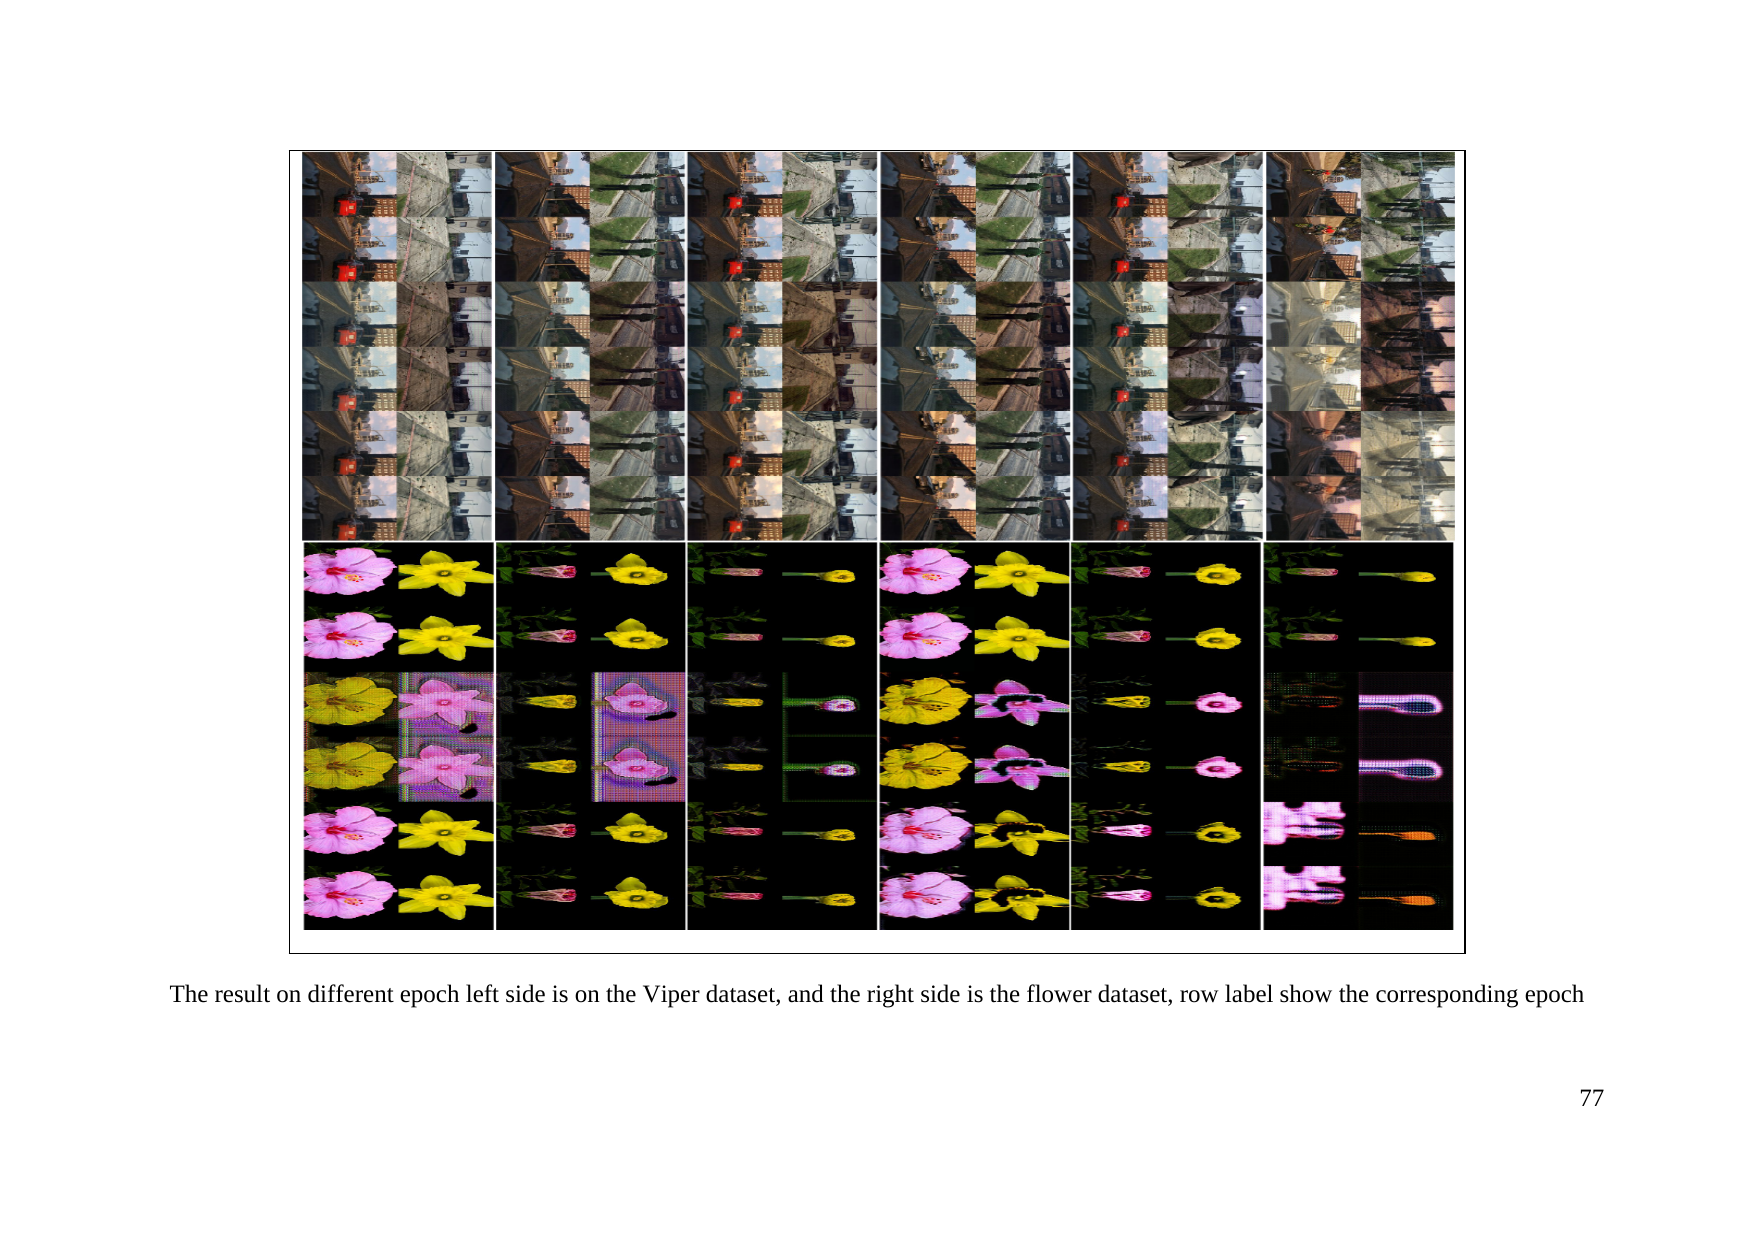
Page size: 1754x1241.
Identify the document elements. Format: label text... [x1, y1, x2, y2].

text The result on different epoch left side is on the Viper dataset, and the right side is the flower dataset, row label show the corresponding epoch [150, 979, 1604, 1008]
table_cell [290, 151, 1464, 953]
picture [303, 152, 1455, 930]
